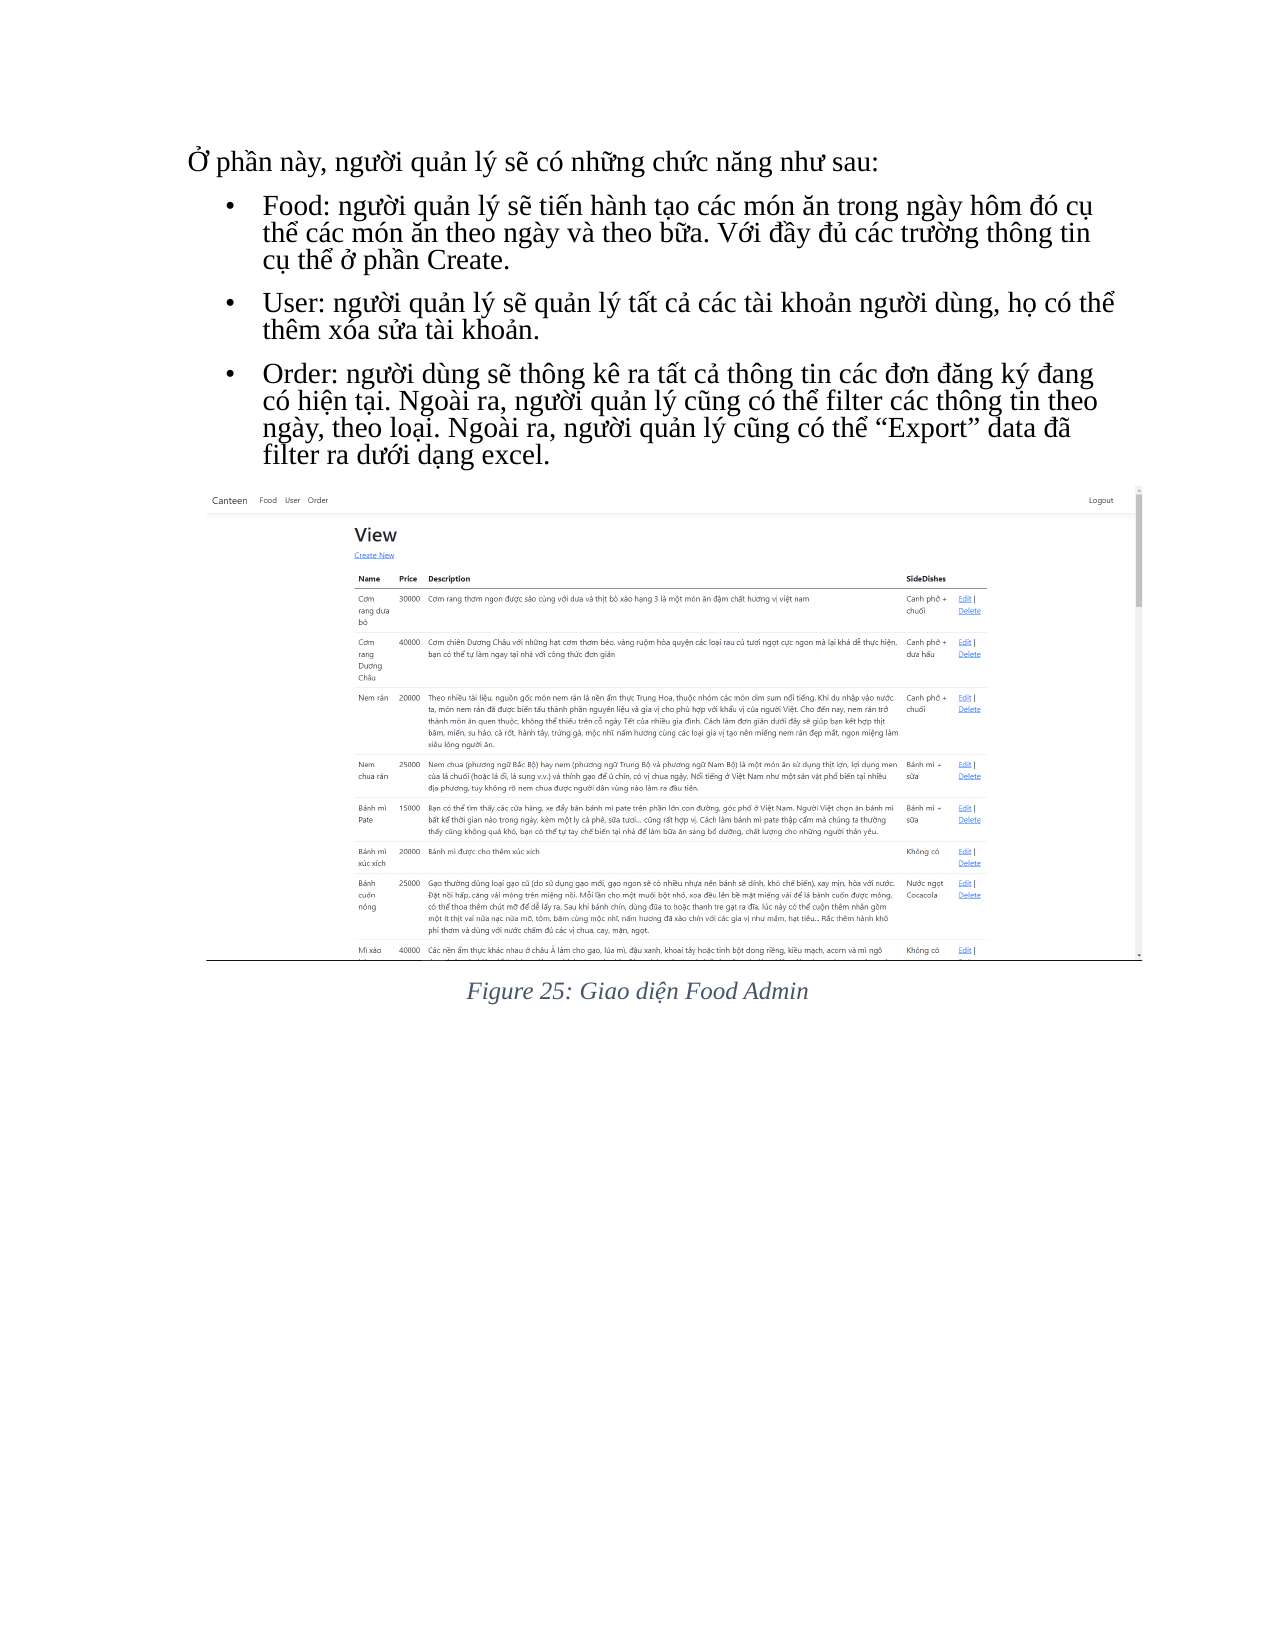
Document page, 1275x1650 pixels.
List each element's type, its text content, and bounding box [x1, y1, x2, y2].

list Order: người dùng sẽ thông kê ra tất cả thông tin các đơn đăng ký đang có hiện tại. Ngoài ra, người quản lý cũng có thể filter các thông tin theo ngày, theo loại. Ngoài ra, người quản lý cũng có thể “Export” data đã filter ra dưới dạng excel. [225, 362, 1125, 470]
list User: người quản lý sẽ quản lý tất cả các tài khoản người dùng, họ có thể thêm xóa sửa tài khoản. [225, 291, 1125, 345]
text Ở phần này, người quản lý sẽ có những chức năng như sau: [187, 150, 1125, 177]
list Food: người quản lý sẽ tiến hành tạo các món ăn trong ngày hôm đó cụ thể các món ăn theo ngày và theo bữa. Với đầy đủ các trường thông tin cụ thể ở phần Create. [225, 194, 1125, 274]
text Figure 25: Giao diện Food Admin [150, 979, 1125, 1004]
